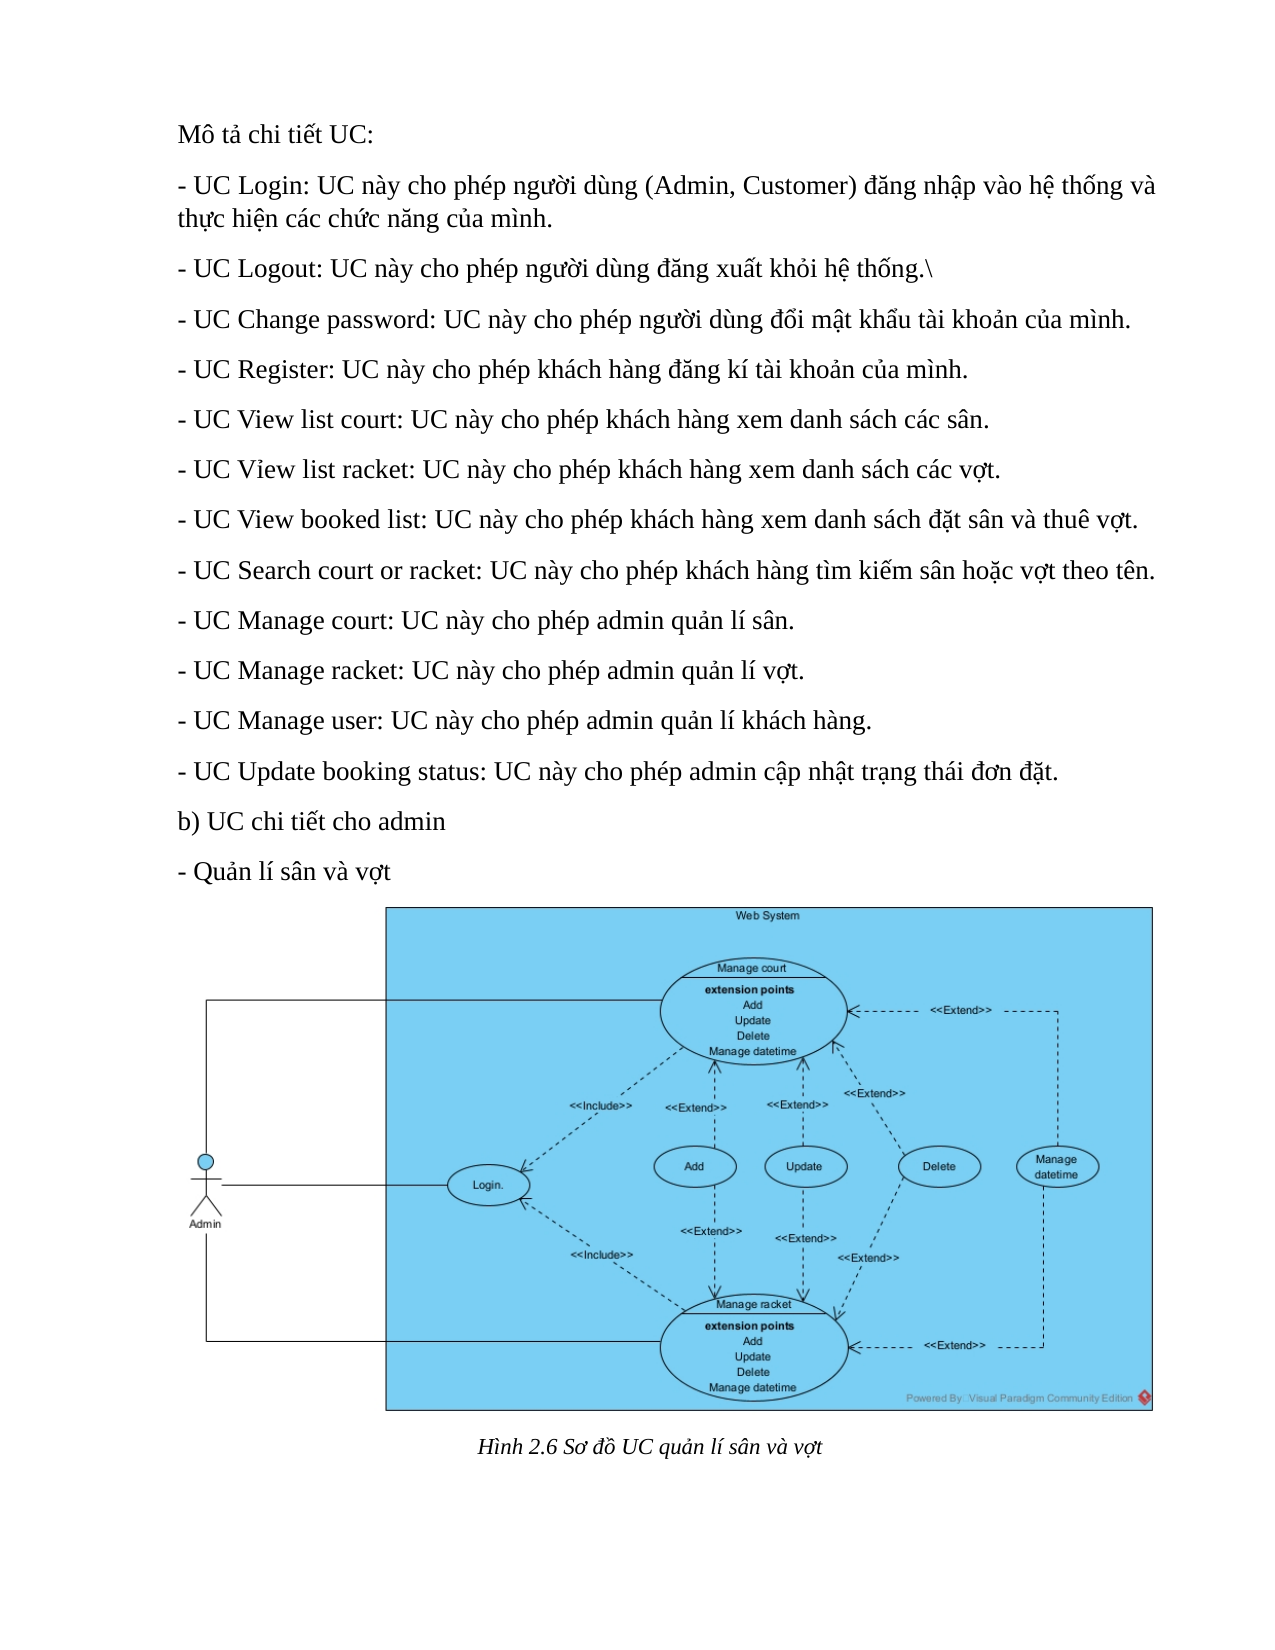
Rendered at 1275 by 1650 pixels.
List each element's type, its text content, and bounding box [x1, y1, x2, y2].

list - UC View booked list: UC này cho phép khách hàng xem danh sách đặt sân và thuê vợt. [177, 503, 1156, 535]
list - UC Vỉew list racket: UC này cho phép khách hàng xem danh sách các vợt. [177, 453, 1156, 484]
list - UC Update booking status: UC này cho phép admin cập nhật trạng thái đơn đặt. [177, 754, 1156, 786]
list Mô tả chi tiết UC: [177, 118, 1156, 150]
picture [177, 905, 1157, 1415]
list - UC Register: UC này cho phép khách hàng đăng kí tài khoản của mình. [177, 353, 1156, 384]
list - UC Login: UC này cho phép người dùng (Admin, Customer) đăng nhập vào hệ thống và thực hiện các chức năng của mình. [177, 169, 1156, 233]
list - UC Manage court: UC này cho phép admin quản lí sân. [177, 604, 1156, 635]
list - UC Change password: UC này cho phép người dùng đổi mật khẩu tài khoản của mình. [177, 303, 1156, 334]
list Hình 2.6 Sơ đồ UC quản lí sân và vợt [177, 1433, 1156, 1460]
list - UC Logout: UC này cho phép người dùng đăng xuất khỏi hệ thống.\ [177, 252, 1156, 284]
list UC chi tiết cho admin [177, 805, 1156, 836]
list - UC Manage user: UC này cho phép admin quản lí khách hàng. [177, 704, 1156, 736]
list - UC Manage racket: UC này cho phép admin quản lí vợt. [177, 654, 1156, 685]
list - Quản lí sân và vợt [177, 855, 1156, 886]
list - UC View list court: UC này cho phép khách hàng xem danh sách các sân. [177, 403, 1156, 434]
list - UC Search court or racket: UC này cho phép khách hàng tìm kiếm sân hoặc vợt theo tên. [177, 554, 1156, 585]
